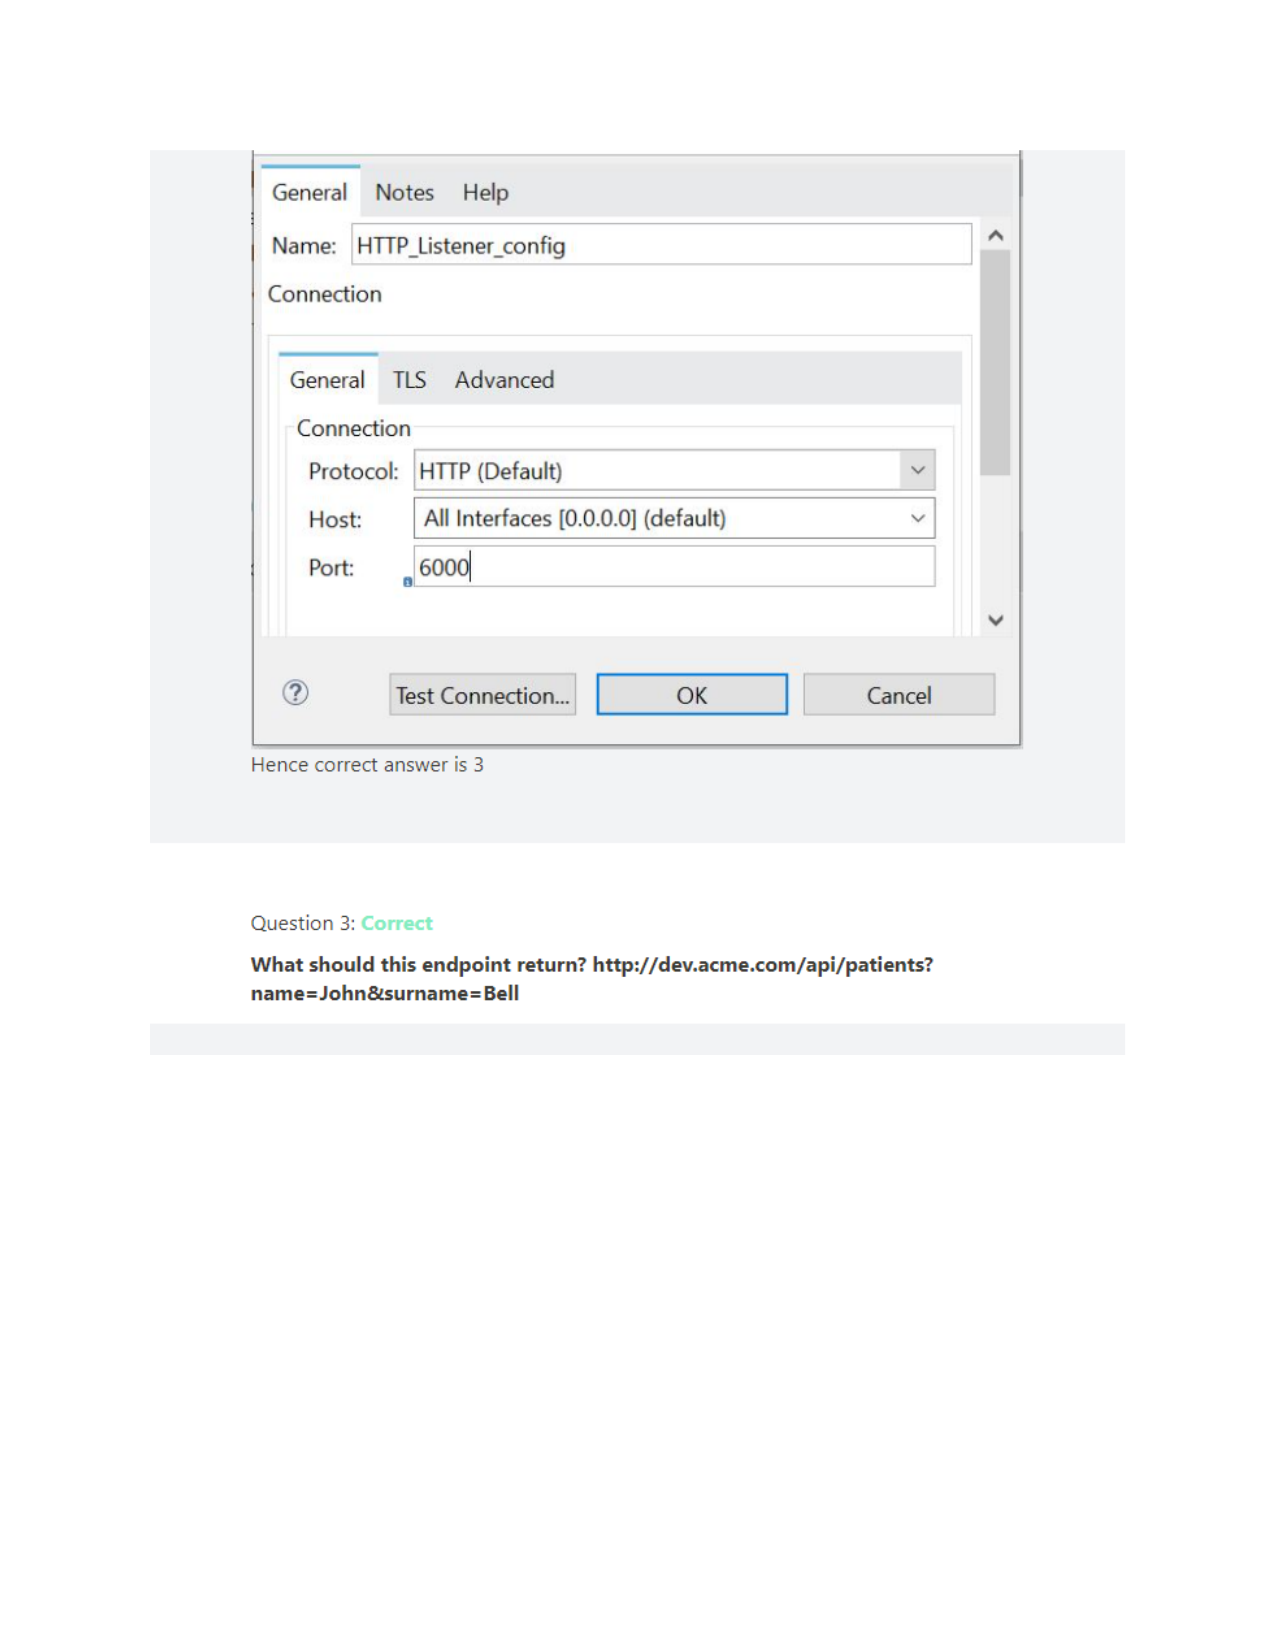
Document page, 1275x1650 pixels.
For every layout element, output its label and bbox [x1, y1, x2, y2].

picture [150, 150, 1125, 1055]
